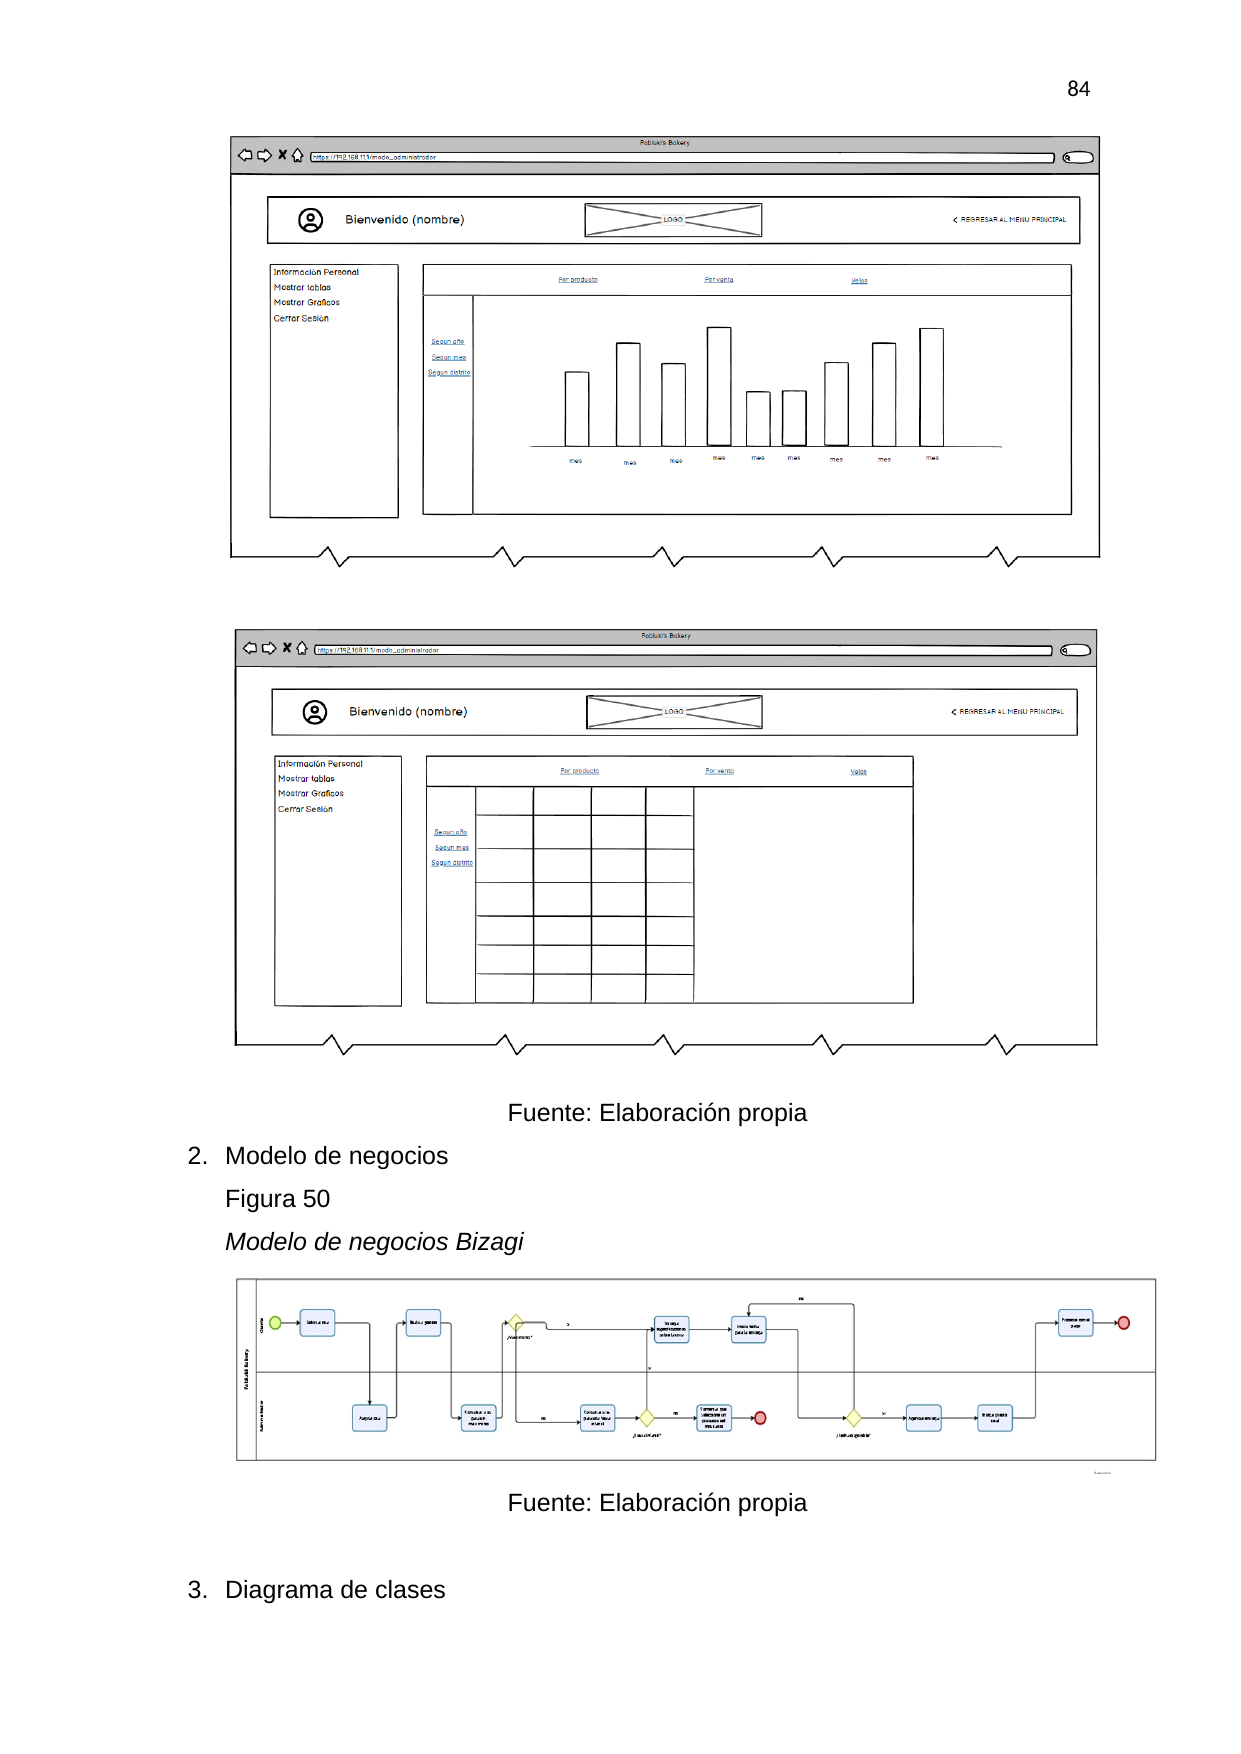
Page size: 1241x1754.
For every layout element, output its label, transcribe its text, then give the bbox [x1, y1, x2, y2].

picture [225, 603, 1111, 1084]
picture [225, 1270, 1166, 1474]
list Modelo de negocios Bizagi [225, 1227, 1090, 1256]
list Modelo de negocios [187, 1141, 1090, 1170]
list Fuente: Elaboración propia [225, 1098, 1090, 1127]
list Diagrama de clases [187, 1575, 1090, 1603]
list Figura 50 [225, 1184, 1090, 1213]
list Fuente: Elaboración propia [225, 1474, 1090, 1517]
picture [225, 129, 1111, 590]
